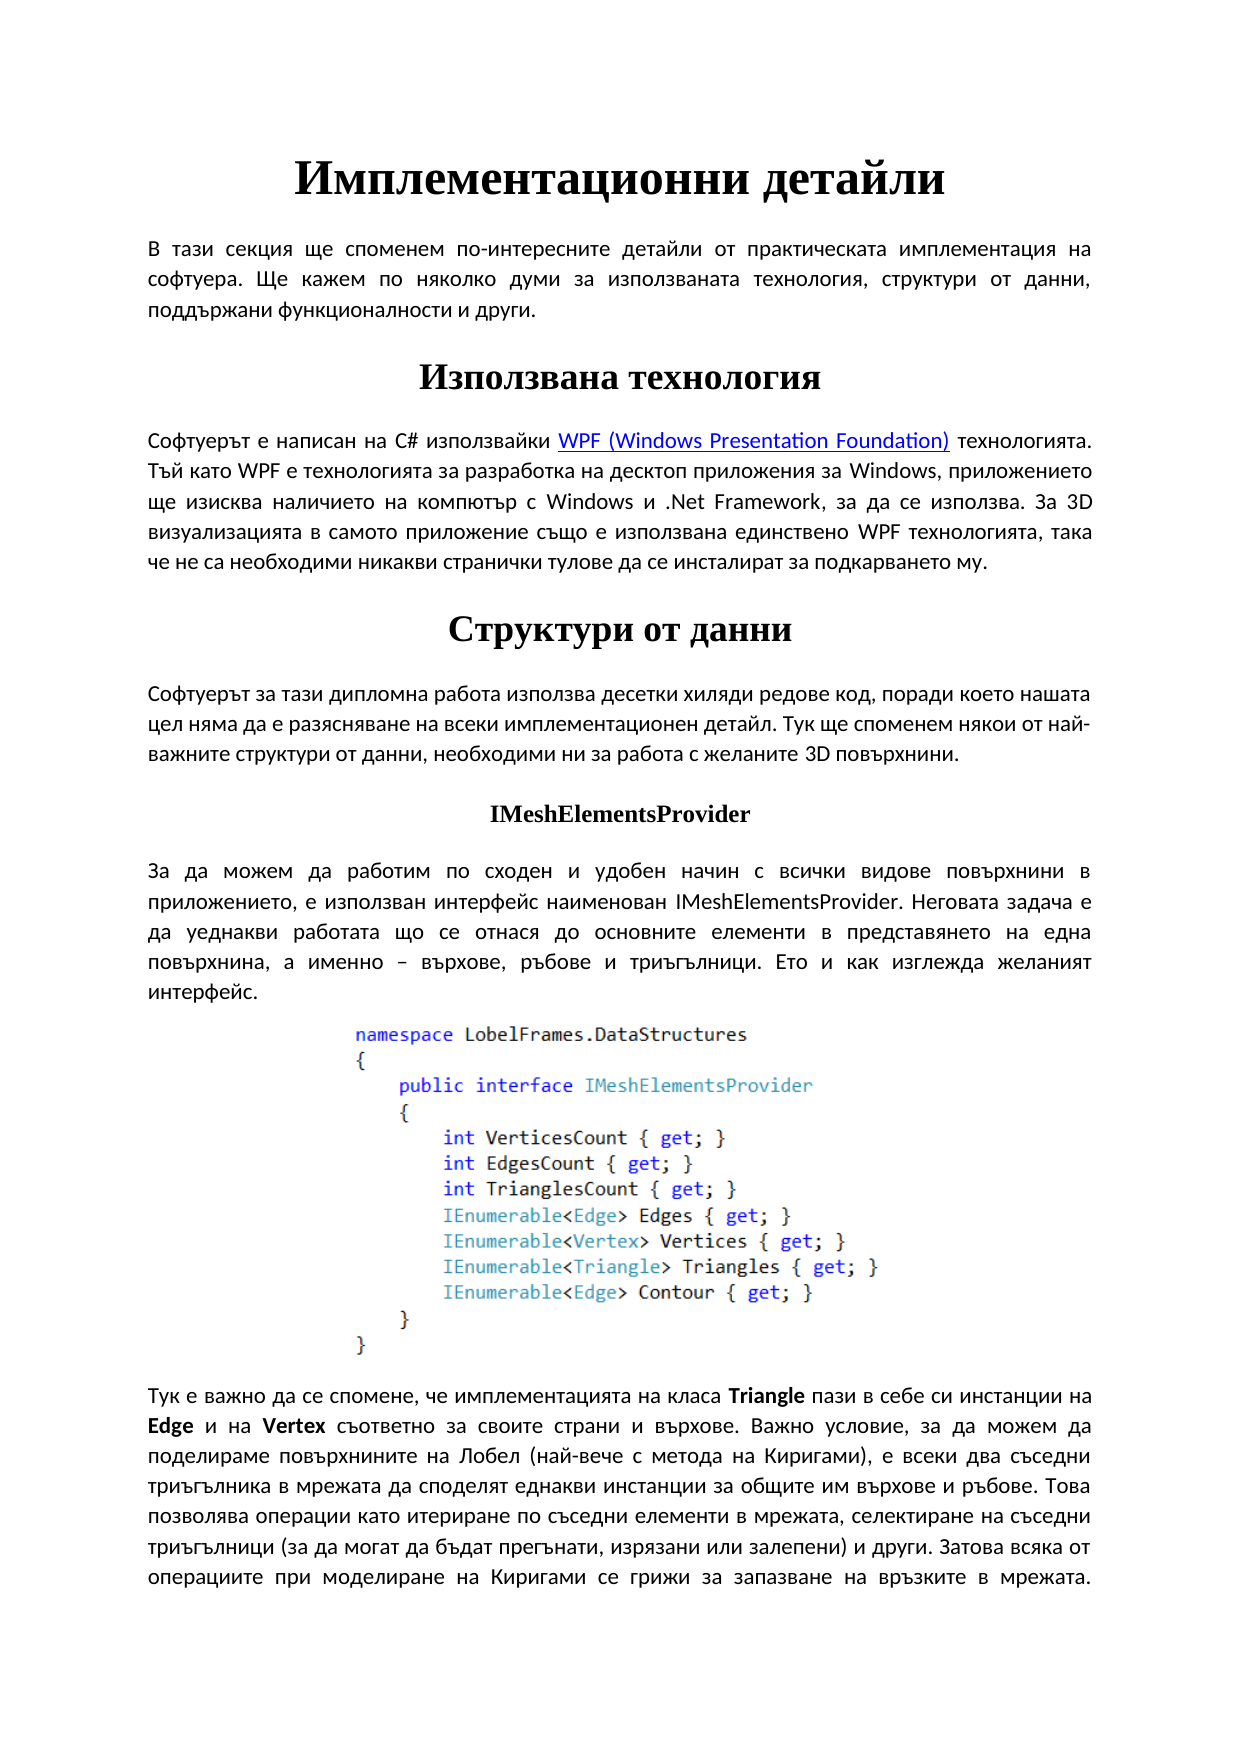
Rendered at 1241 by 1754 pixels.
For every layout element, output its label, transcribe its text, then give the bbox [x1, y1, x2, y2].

picture [353, 1024, 887, 1362]
text За да можем да работим по сходен и удобен начин с всички видове повърхнини в приложението, е използван интерфейс наименован IMeshElementsProvider. Неговата задача е да уеднакви работата що се отнася до основните елементи в представянето на една повърхнина, а именно – върхове, ръбове и триъгълници. Ето и как изглежда желаният интерфейс. [148, 857, 1093, 1005]
subtitle Имплементационни детайли [148, 148, 1093, 205]
text Софтуерът за тази дипломна работа използва десетки хиляди редове код, поради което нашата цел няма да е разясняване на всеки имплементационен детайл. Тук ще споменем някои от най-важните структури от данни, необходими ни за работа с желаните 3D повърхнини. [148, 679, 1093, 767]
subtitle Структури от данни [148, 607, 1093, 650]
subtitle IMeshElementsProvider [148, 799, 1093, 827]
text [148, 1381, 1093, 1590]
subtitle Използвана технология [148, 354, 1093, 397]
text В тази секция ще споменем по-интересните детайли от практическата имплементация на софтуера. Ще кажем по няколко думи за използваната технология, структури от данни, поддържани функционалности и други. [148, 234, 1093, 323]
text Софтуерът е написан на C# използвайки WPF (Windows Presentation Foundation) технологията. Тъй като WPF е технологията за разработка на десктоп приложения за Windows, приложението ще изисква наличието на компютър с Windows и .Net Framework, за да се използва. За 3D визуализацията в самото приложение също е използвана единствено WPF технологията, така че не са необходими никакви странички тулове да се инсталират за подкарването му. [148, 426, 1093, 575]
